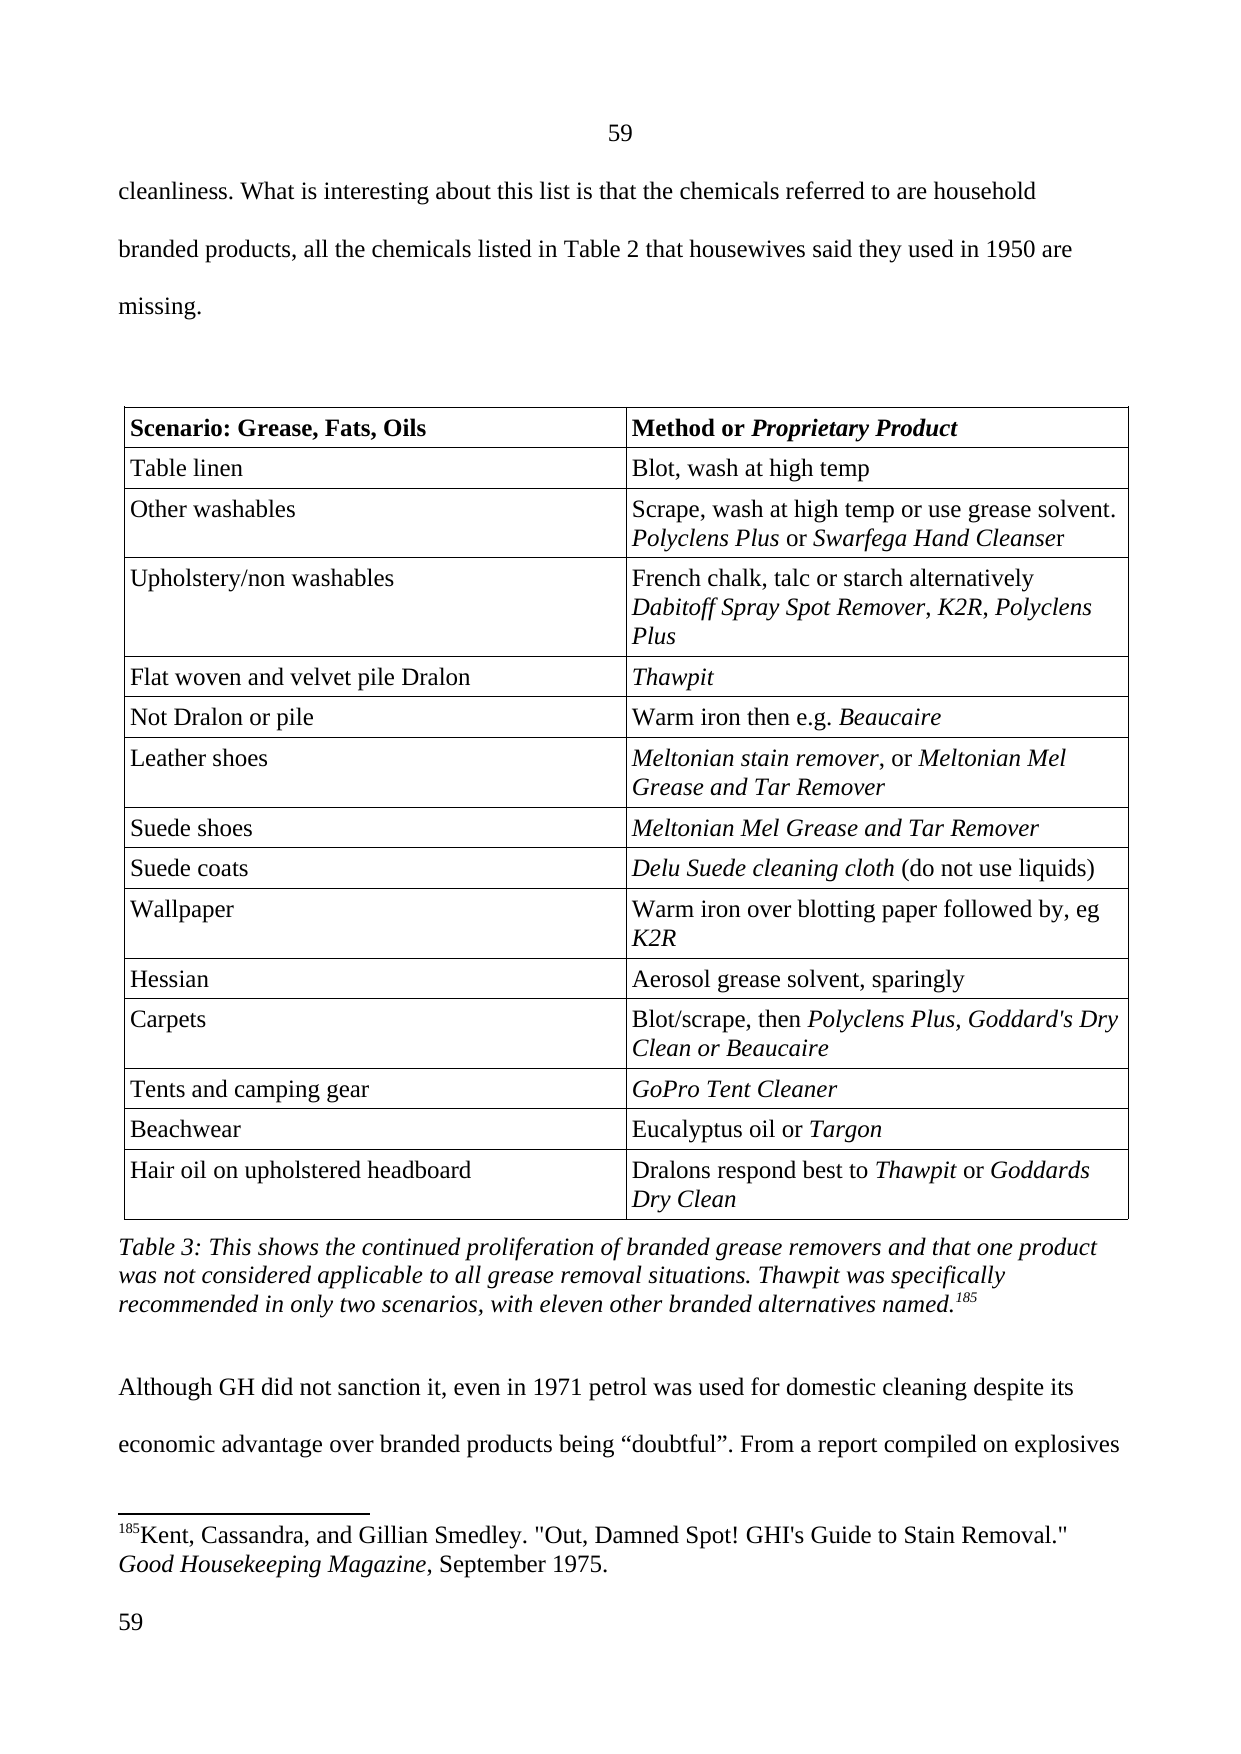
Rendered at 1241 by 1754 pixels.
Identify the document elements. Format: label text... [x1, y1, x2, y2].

table_cell Warm iron then e.g. Beaucaire [627, 697, 1128, 737]
table_cell Other washables [125, 489, 626, 557]
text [118, 1372, 1122, 1458]
table_cell GoPro Tent Cleaner [627, 1069, 1128, 1108]
table_cell Dralons respond best to Thawpit or Goddards Dry Clean [627, 1150, 1128, 1218]
table_cell Meltonian Mel Grease and Tar Remover [627, 808, 1128, 847]
table_cell Hair oil on upholstered headboard [125, 1150, 626, 1218]
table_cell Thawpit [627, 657, 1128, 696]
table_cell Leather shoes [125, 738, 626, 806]
table_cell Scrape, wash at high temp or use grease solvent. Polyclens Plus or Swarfega Hand Cleanser [627, 489, 1128, 557]
table_cell French chalk, talc or starch alternatively Dabitoff Spray Spot Remover, K2R, Polyclens Plus [627, 558, 1128, 656]
table_cell Eucalyptus oil or Targon [627, 1109, 1128, 1149]
table_cell Flat woven and velvet pile Dralon [125, 657, 626, 696]
table_cell Suede shoes [125, 808, 626, 847]
table_cell Upholstery/non washables [125, 558, 626, 656]
table_cell Tents and camping gear [125, 1069, 626, 1108]
table_cell Table linen [125, 448, 626, 488]
table_cell Delu Suede cleaning cloth (do not use liquids) [627, 848, 1128, 888]
table_cell Carpets [125, 999, 626, 1068]
table_cell Beachwear [125, 1109, 626, 1149]
table_cell Suede coats [125, 848, 626, 888]
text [118, 176, 1122, 320]
table_header Scenario: Grease, Fats, Oils [125, 408, 626, 447]
table_cell Meltonian stain remover, or Meltonian Mel Grease and Tar Remover [627, 738, 1128, 806]
table_cell Warm iron over blotting paper followed by, eg K2R [627, 889, 1128, 957]
table_header Method or Proprietary Product [627, 408, 1128, 447]
table_cell Wallpaper [125, 889, 626, 957]
table_cell Blot/scrape, then Polyclens Plus, Goddard's Dry Clean or Beaucaire [627, 999, 1128, 1068]
text Table 3: This shows the continued proliferation of branded grease removers and that one product was not considered applicable to all grease removal situations. Thawpit was specifically recommended in only two scenarios, with eleven other branded alternatives named. [118, 1232, 1122, 1318]
table_cell Not Dralon or pile [125, 697, 626, 737]
table_cell Hessian [125, 959, 626, 998]
table_cell Blot, wash at high temp [627, 448, 1128, 488]
table_cell Aerosol grease solvent, sparingly [627, 959, 1128, 998]
